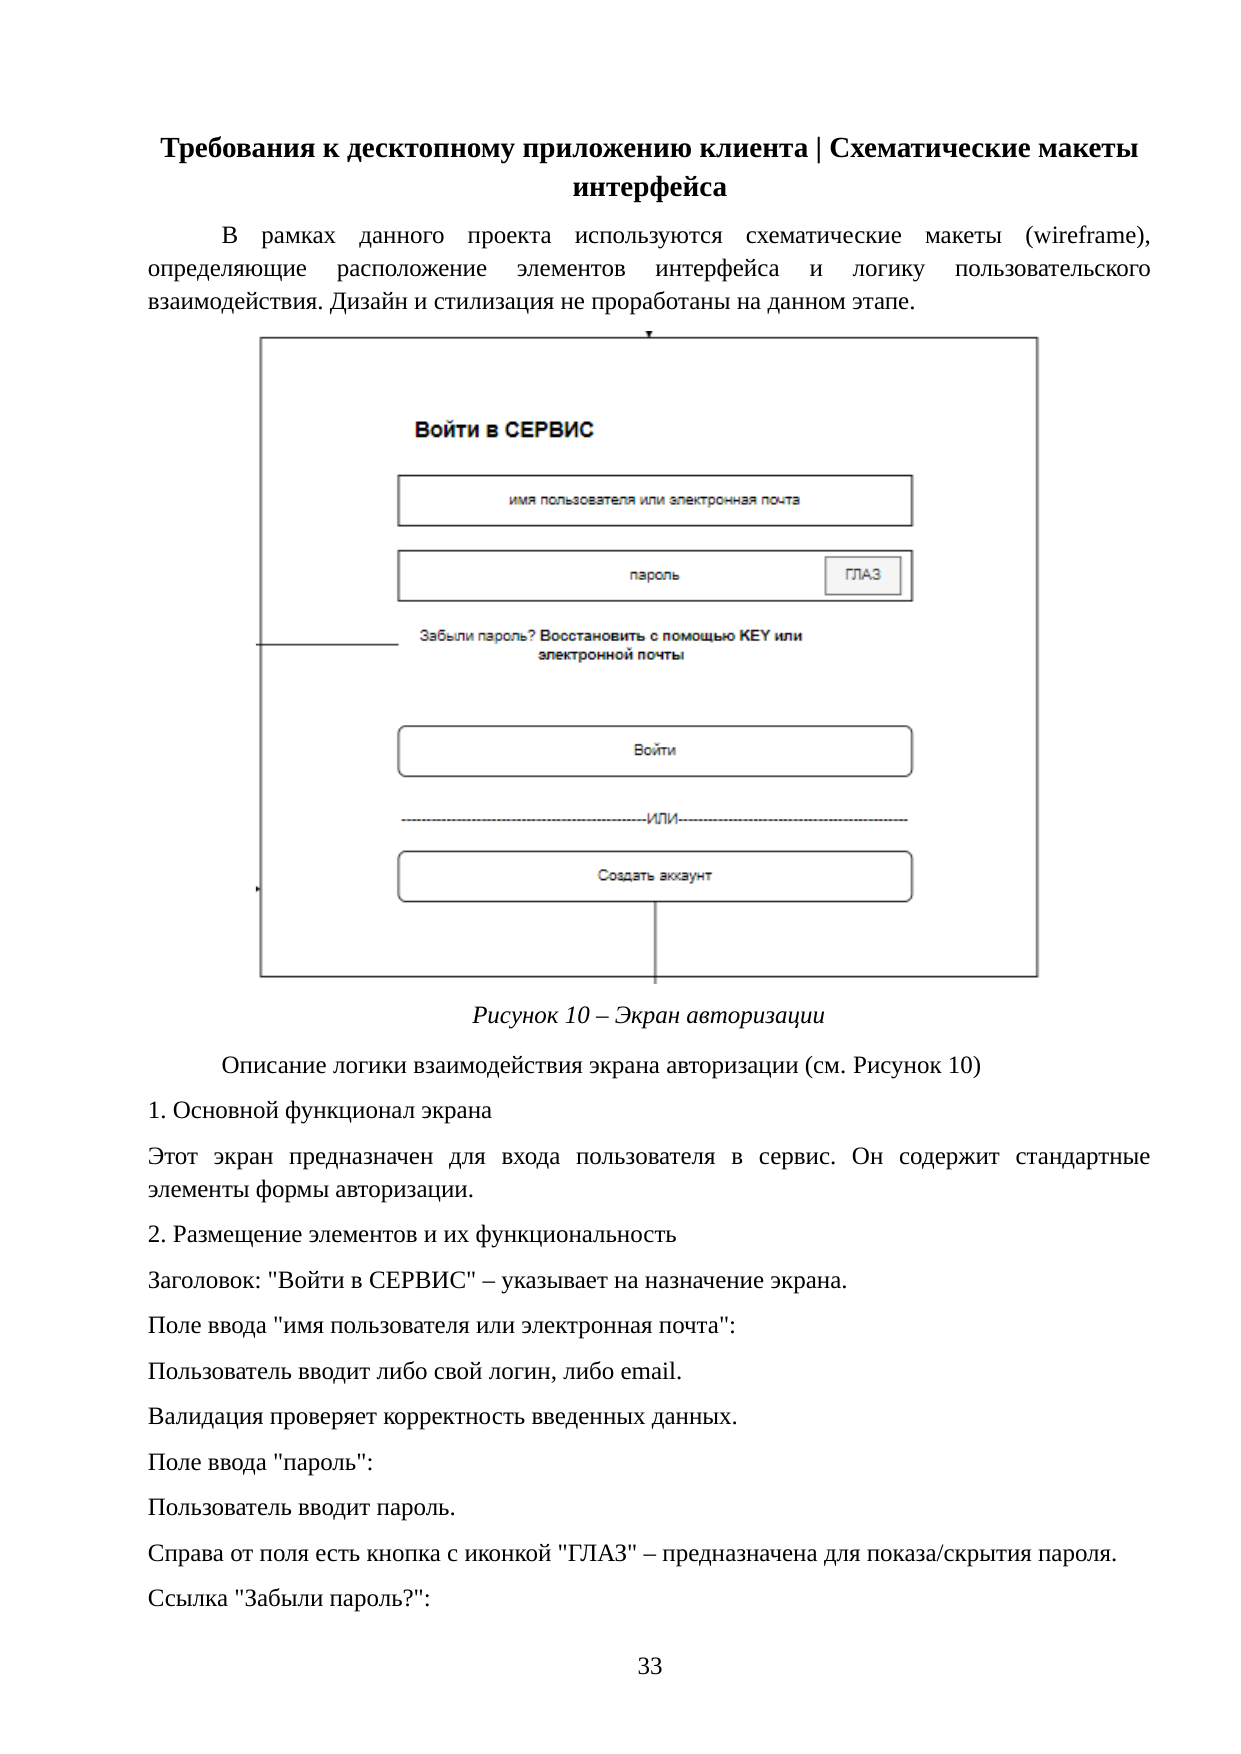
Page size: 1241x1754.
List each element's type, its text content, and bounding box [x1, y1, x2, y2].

text Рисунок 10 – Экран авторизации [148, 1000, 1152, 1029]
text 1. Основной функционал экрана [148, 1095, 1152, 1124]
text Поле ввода "имя пользователя или электронная почта": [148, 1310, 1152, 1339]
text 2. Размещение элементов и их функциональность [148, 1219, 1152, 1248]
text Ссылка "Забыли пароль?": [148, 1583, 1152, 1612]
text Поле ввода "пароль": [148, 1447, 1152, 1476]
text Справа от поля есть кнопка с иконкой "ГЛАЗ" – предназначена для показа/скрытия пароля. [148, 1538, 1152, 1567]
text Пользователь вводит либо свой логин, либо email. [148, 1356, 1152, 1385]
text Заголовок: "Войти в СЕРВИС" – указывает на назначение экрана. [148, 1265, 1152, 1294]
text В рамках данного проекта используются схематические макеты (wireframe), определяющие расположение элементов интерфейса и логику пользовательского взаимодействия. Дизайн и стилизация не проработаны на данном этапе. [148, 220, 1152, 315]
picture [255, 331, 1044, 984]
text Пользователь вводит пароль. [148, 1492, 1152, 1521]
text Этот экран предназначен для входа пользователя в сервис. Он содержит стандартные элементы формы авторизации. [148, 1141, 1152, 1203]
text Описание логики взаимодействия экрана авторизации (см. Рисунок 10) [148, 1050, 1152, 1078]
subtitle Требования к десктопному приложению клиента | Схематические макеты интерфейса [148, 131, 1152, 203]
text Валидация проверяет корректность введенных данных. [148, 1401, 1152, 1430]
